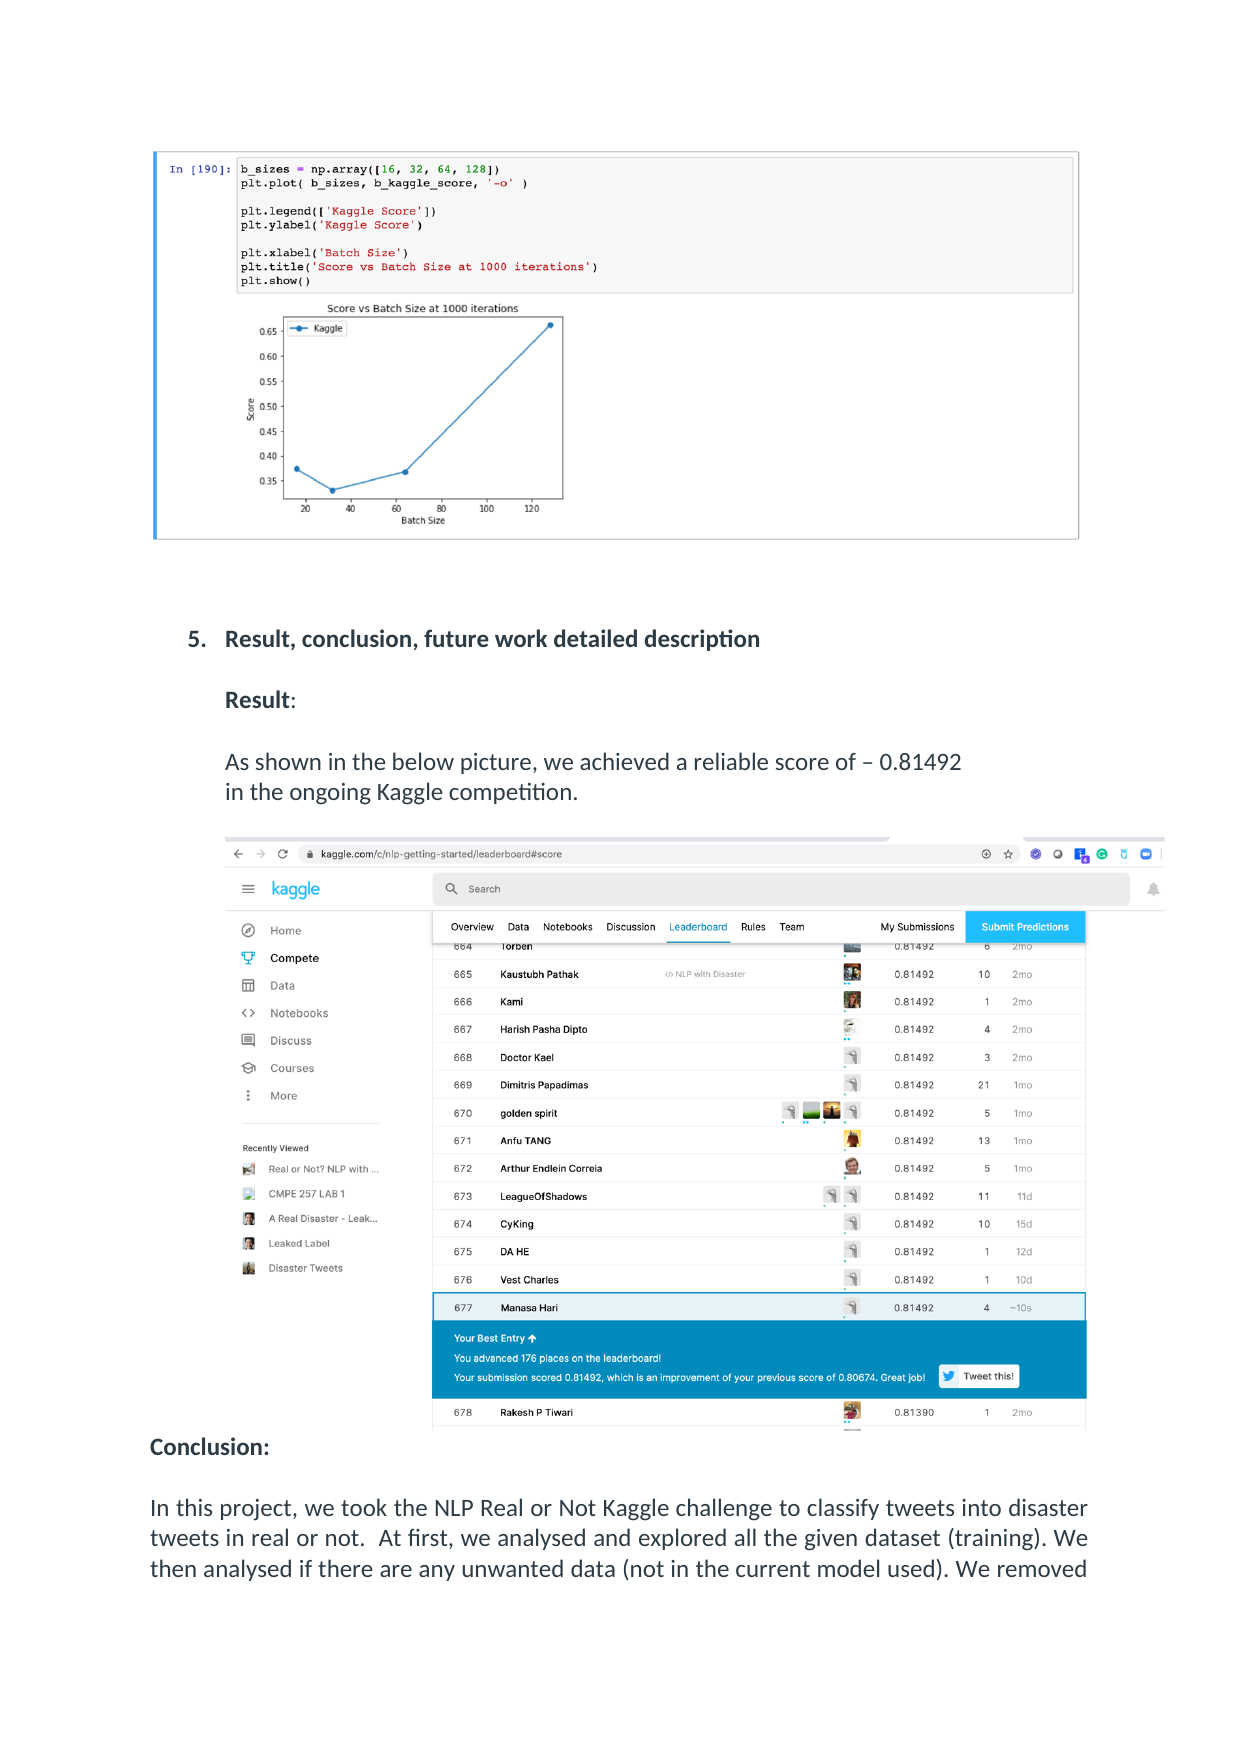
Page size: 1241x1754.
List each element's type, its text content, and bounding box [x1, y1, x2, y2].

picture [225, 837, 1165, 1431]
list in the ongoing Kaggle competition. [225, 776, 1090, 807]
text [150, 1492, 1090, 1583]
picture [150, 150, 1090, 544]
text Conclusion: [150, 1431, 1090, 1461]
list Result: [225, 685, 1090, 715]
list Result, conclusion, future work detailed description [187, 624, 1090, 654]
list As shown in the below picture, we achieved a reliable score of – 0.81492 [225, 746, 1090, 776]
